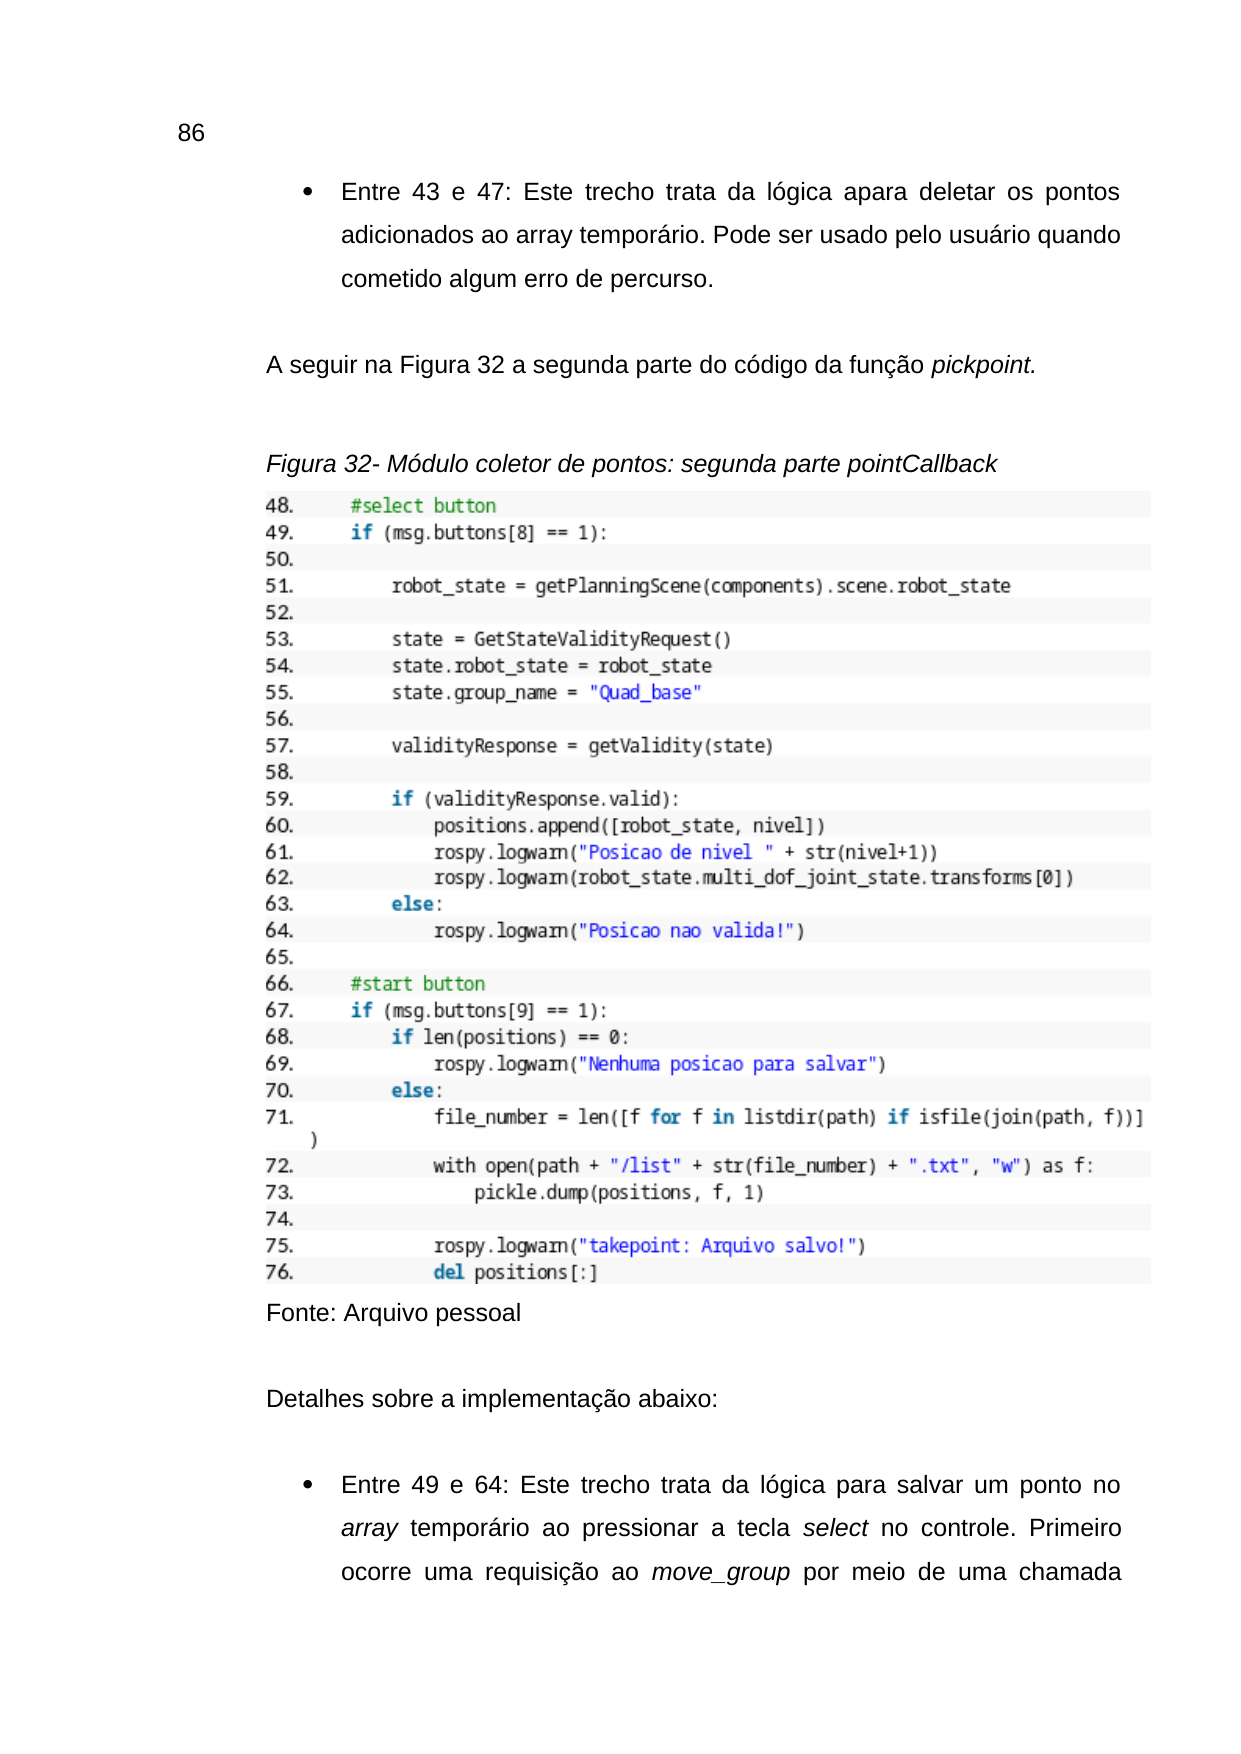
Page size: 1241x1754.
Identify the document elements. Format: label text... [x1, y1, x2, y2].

text Detalhes sobre a implementação abaixo: [177, 1384, 1122, 1413]
text Fonte: Arquivo pessoal [177, 1298, 1122, 1326]
list Entre 43 e 47: Este trecho trata da lógica apara deletar os pontos adicionados ao array temporário. Pode ser usado pelo usuário quando cometido algum erro de percurso. [303, 177, 1122, 292]
text Figura 32- Módulo coletor de pontos: segunda parte pointCallback [177, 448, 1122, 477]
text A seguir na Figura 32 a segunda parte do código da função pickpoint. [177, 350, 1122, 378]
